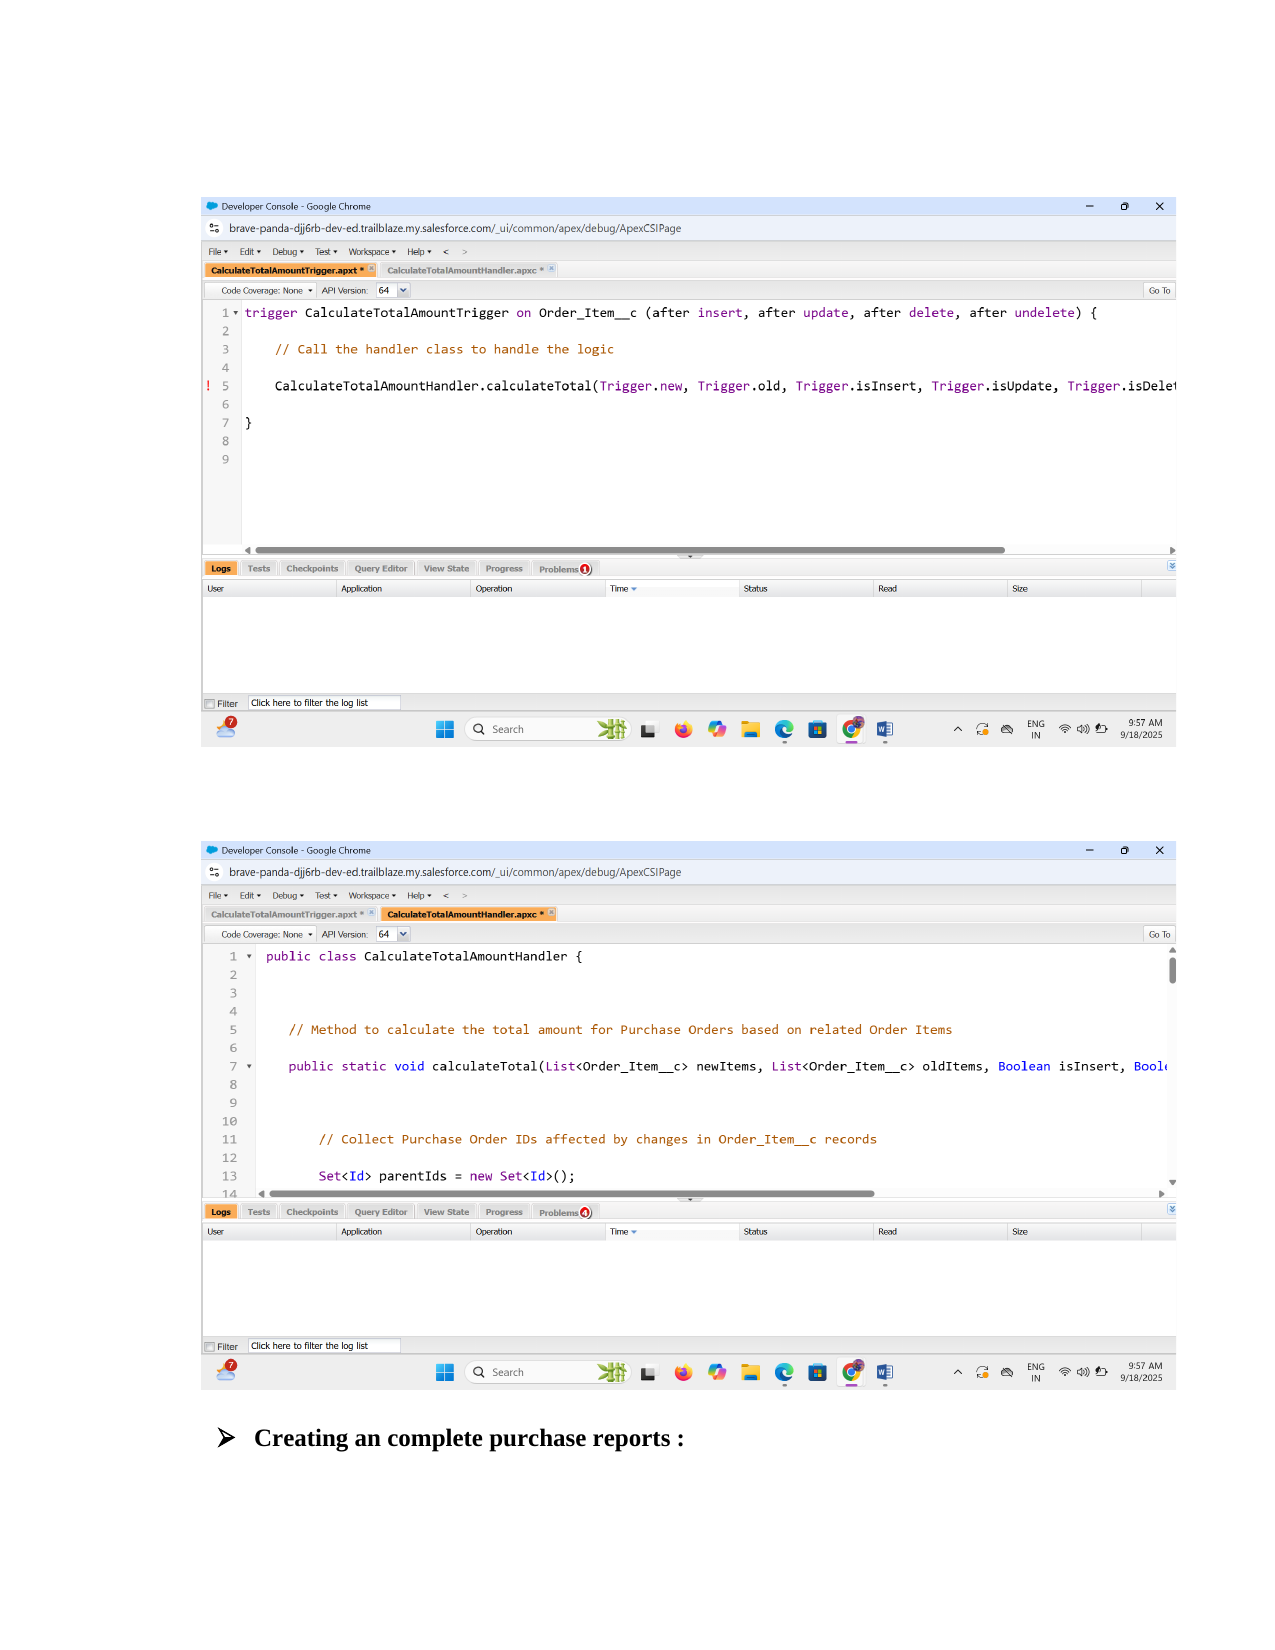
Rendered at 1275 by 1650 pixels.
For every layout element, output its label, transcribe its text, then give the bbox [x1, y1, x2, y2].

picture [201, 197, 1177, 747]
picture [201, 841, 1177, 1390]
list Creating an complete purchase reports : [216, 1423, 1125, 1452]
